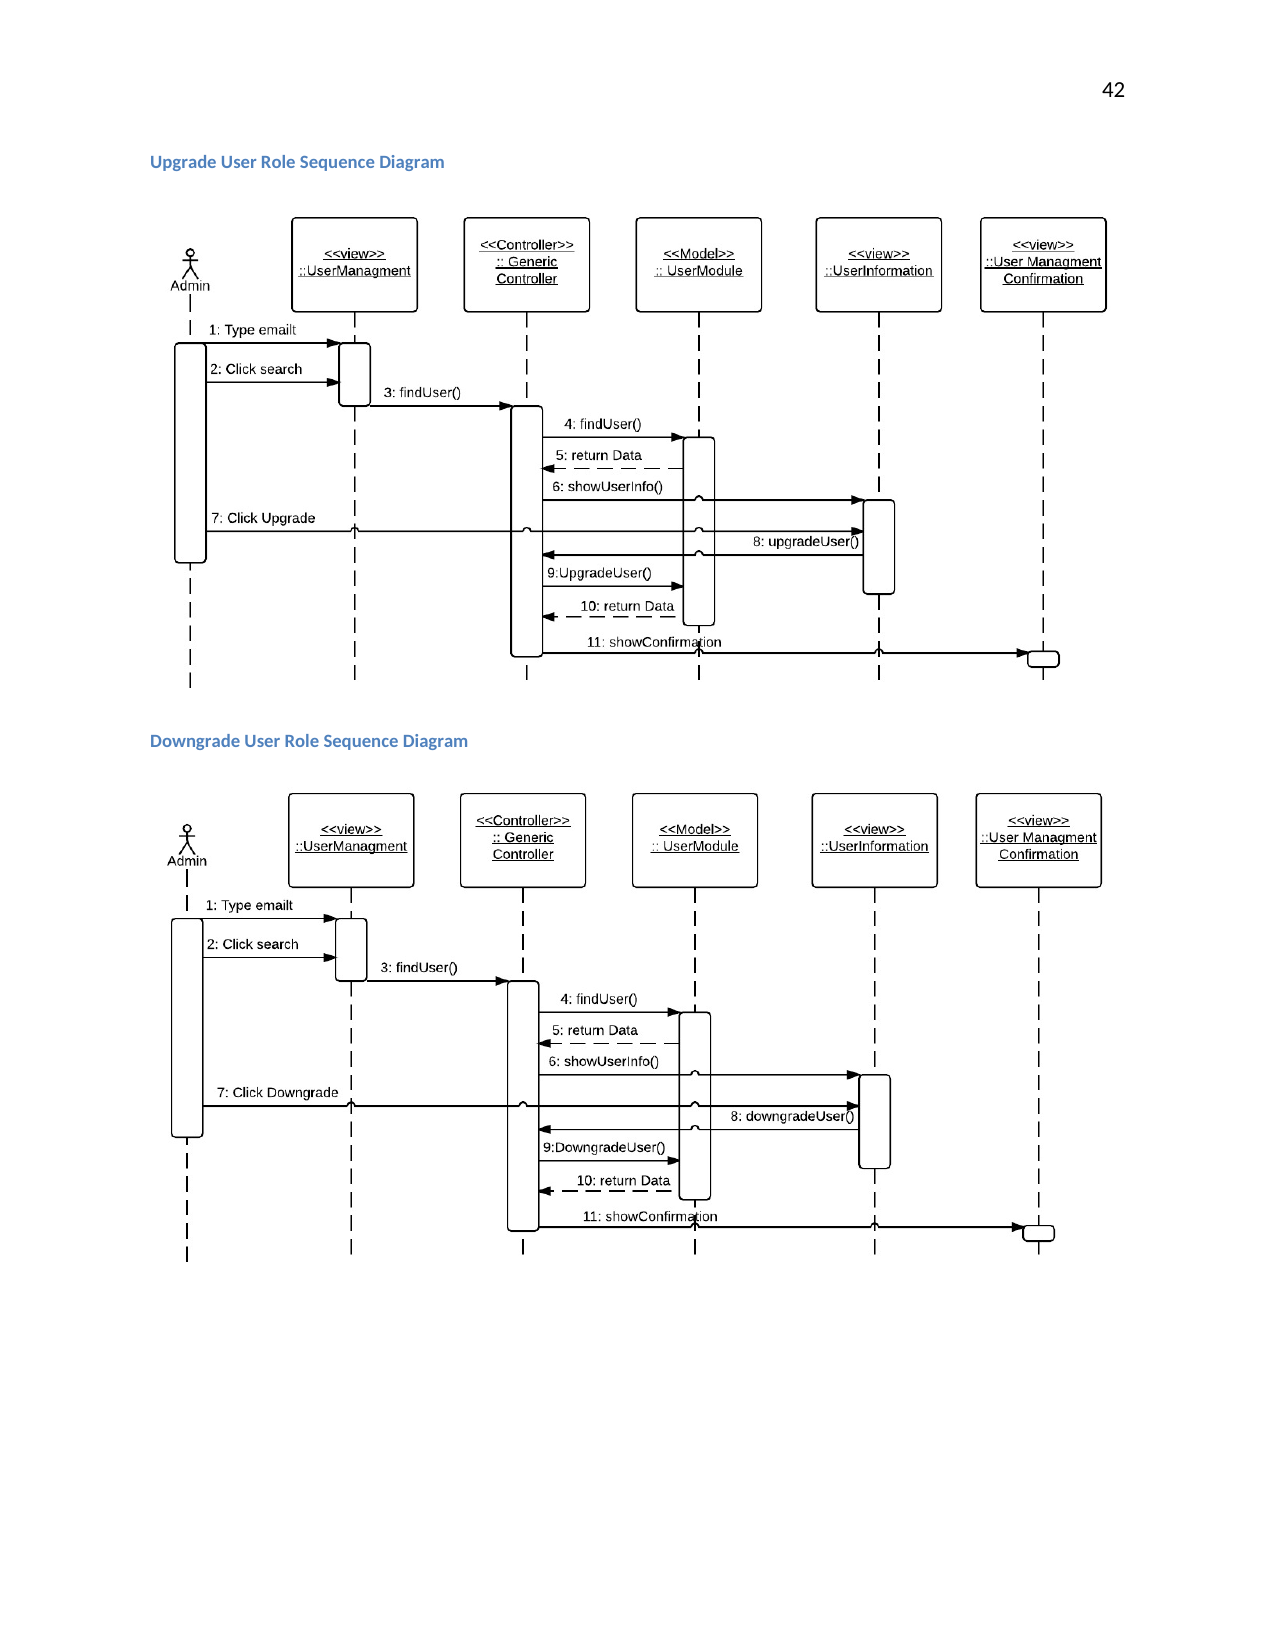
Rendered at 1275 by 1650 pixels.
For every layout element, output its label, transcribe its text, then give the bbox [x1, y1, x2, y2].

text Downgrade User Role Sequence Diagram [150, 729, 1125, 752]
text Upgrade User Role Sequence Diagram [150, 150, 1125, 173]
picture [150, 193, 1118, 705]
picture [150, 772, 1129, 1279]
